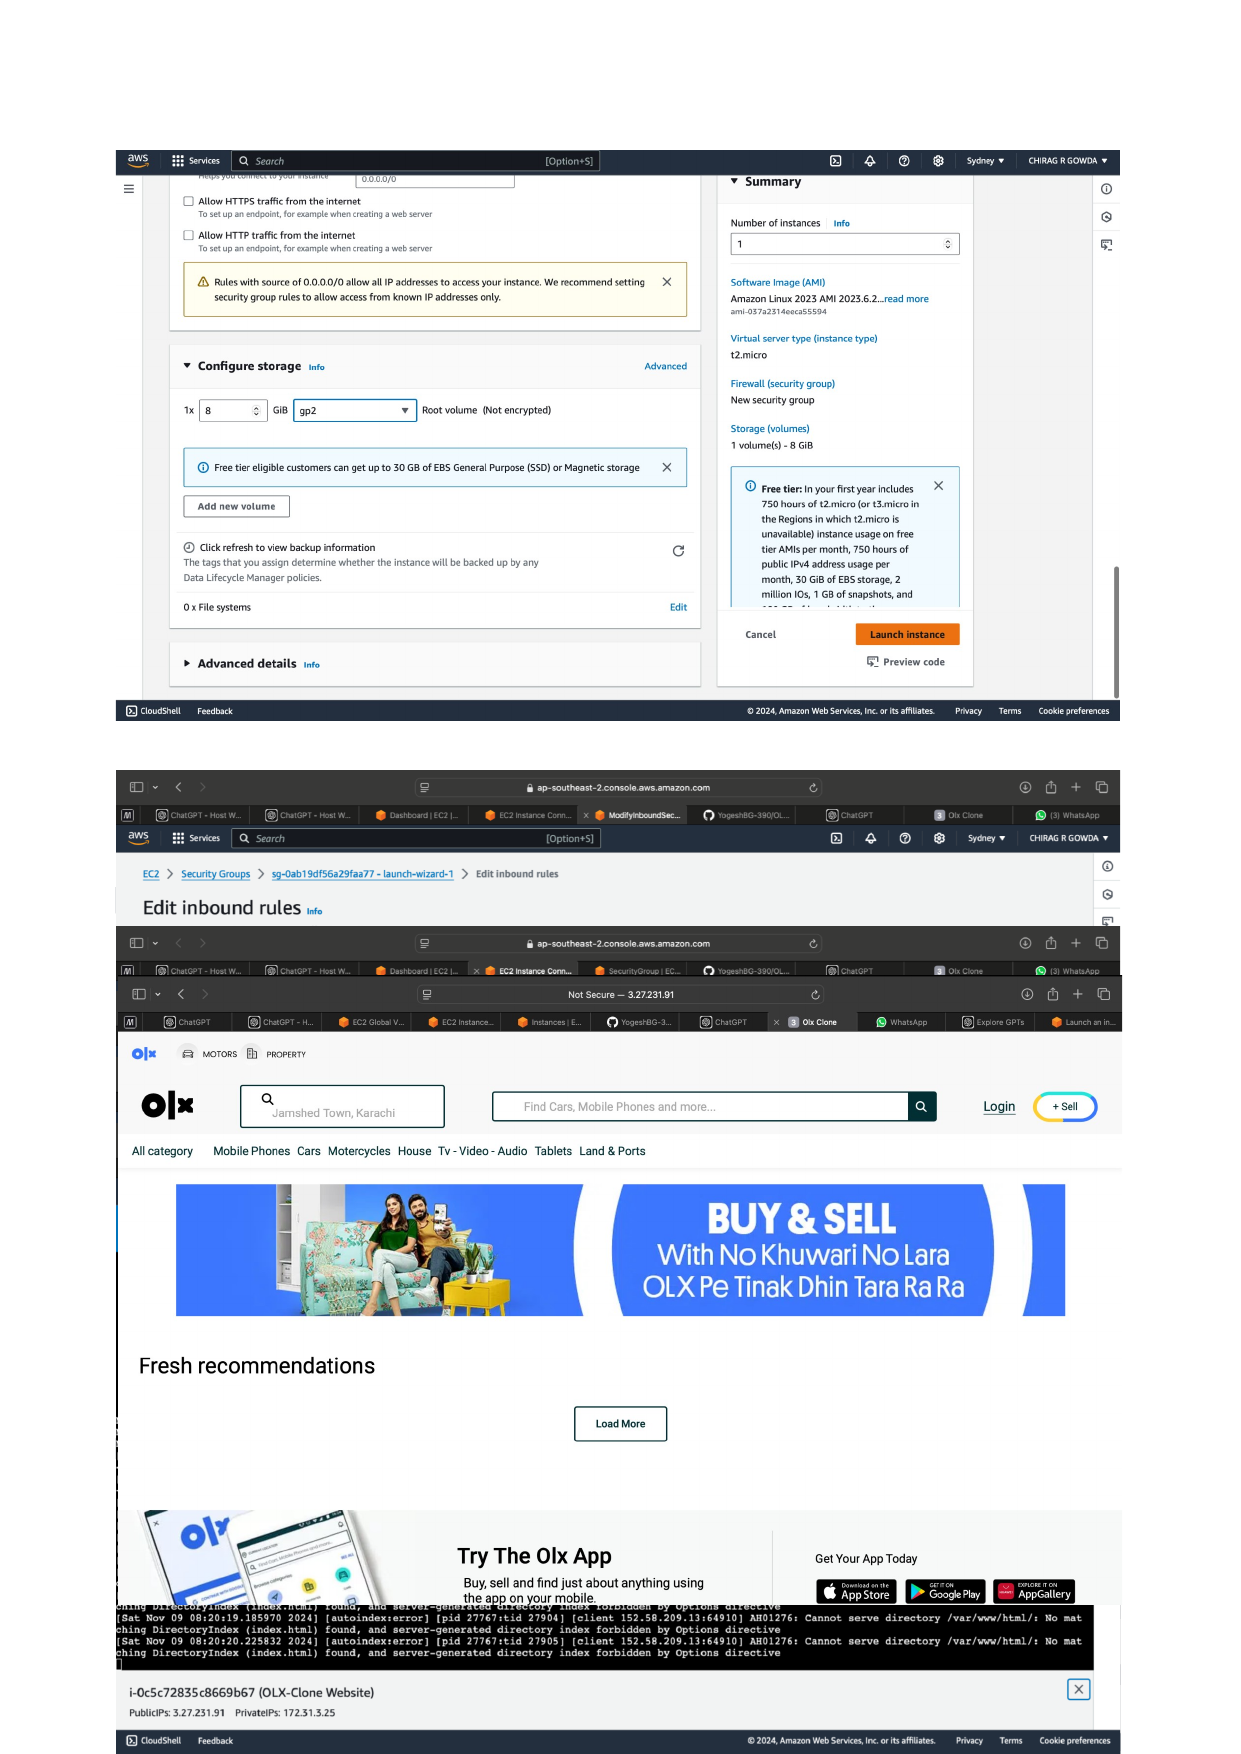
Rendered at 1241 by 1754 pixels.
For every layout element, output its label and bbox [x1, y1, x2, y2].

picture [115, 150, 1120, 721]
picture [115, 770, 1123, 1754]
